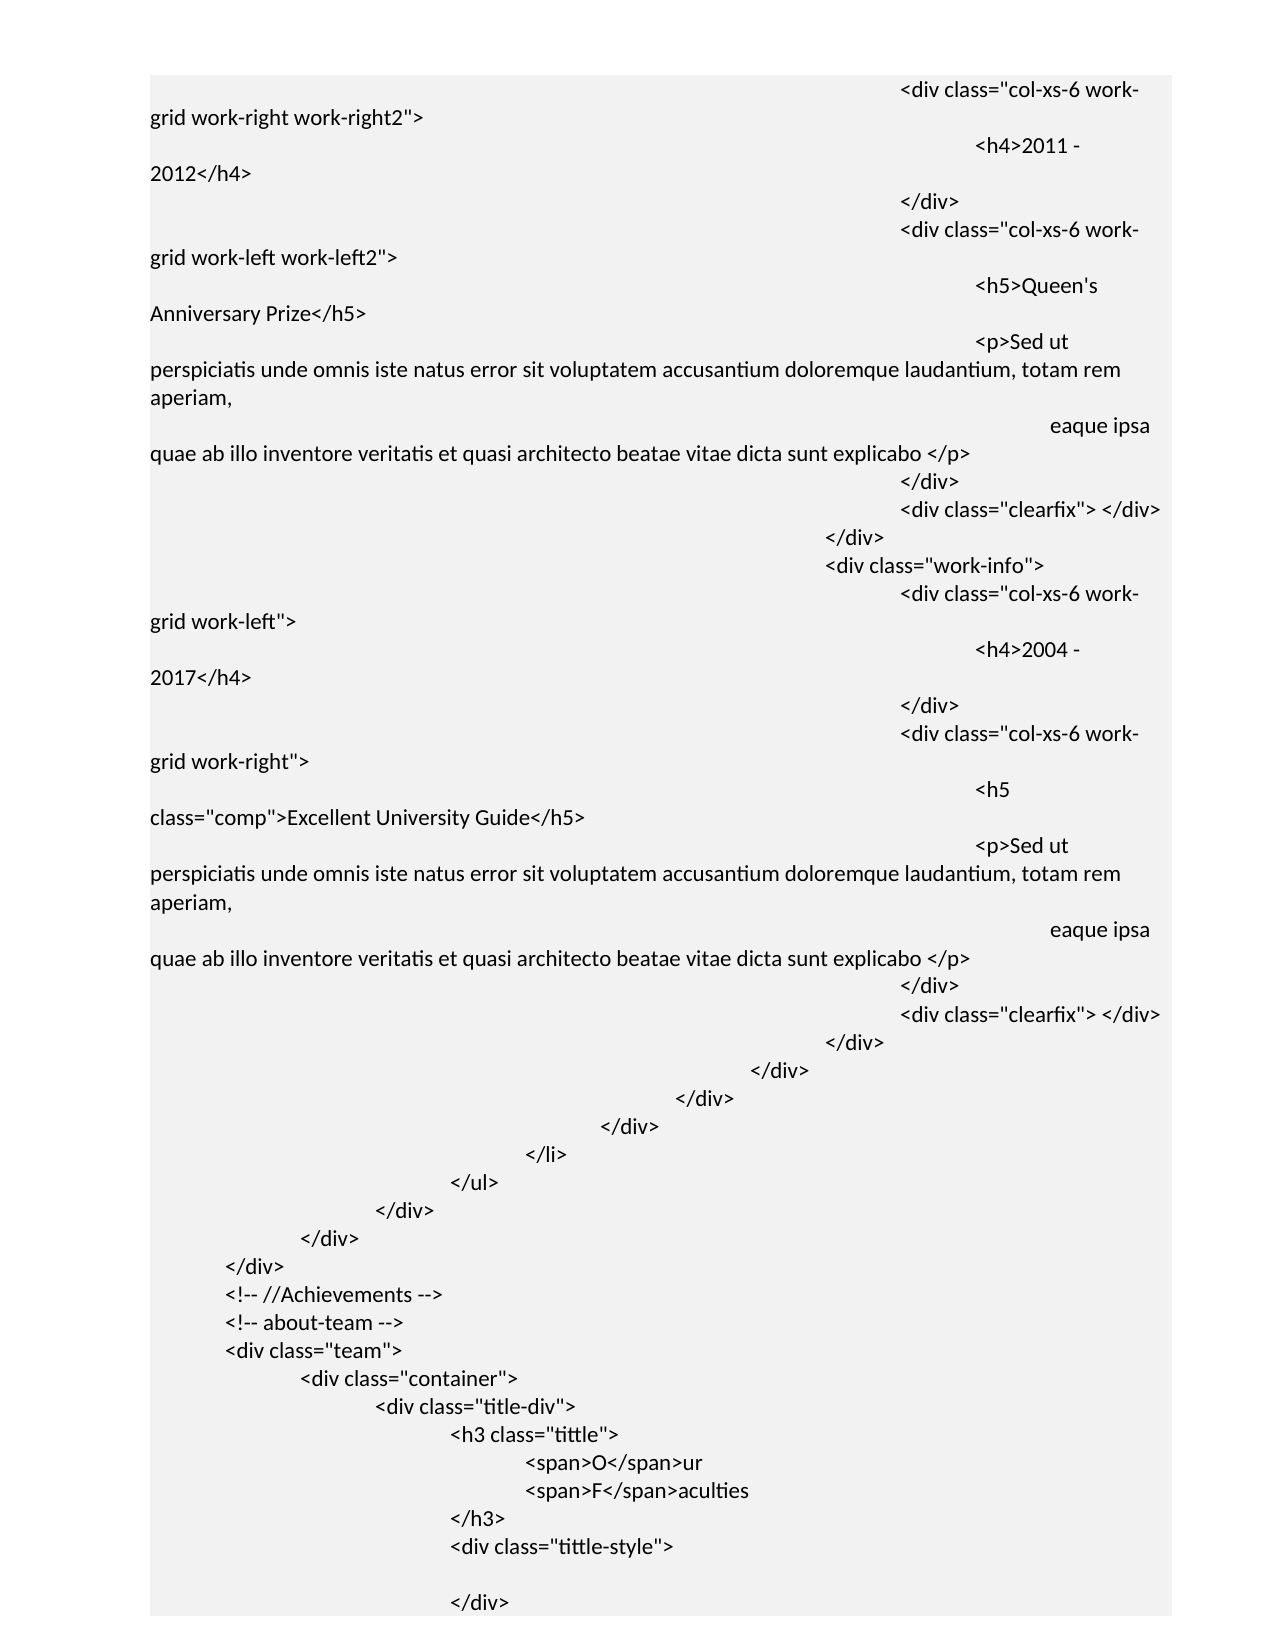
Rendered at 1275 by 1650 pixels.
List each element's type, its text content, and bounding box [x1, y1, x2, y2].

text <h4>2011 - 2012</h4> [150, 131, 1172, 187]
text </ul> [150, 1168, 1172, 1196]
text <p>Sed ut perspiciatis unde omnis iste natus error sit voluptatem accusantium doloremque laudantium, totam rem aperiam, [150, 832, 1172, 916]
text </div> [150, 467, 1172, 495]
text <span>F</span>aculties [150, 1476, 1172, 1504]
text </div> [150, 1028, 1172, 1056]
text </div> [150, 523, 1172, 551]
text </div> [150, 187, 1172, 215]
text </div> [150, 1224, 1172, 1252]
text <h5 class="comp">Excellent University Guide</h5> [150, 776, 1172, 832]
text </div> [150, 1084, 1172, 1112]
text <h4>2004 - 2017</h4> [150, 635, 1172, 691]
text </div> [150, 691, 1172, 719]
text <div class="col-xs-6 work-grid work-right work-right2"> [150, 75, 1172, 131]
text <div class="title-div"> [150, 1392, 1172, 1420]
text eaque ipsa quae ab illo inventore veritatis et quasi architecto beatae vitae dicta sunt explicabo </p> [150, 411, 1172, 467]
text eaque ipsa quae ab illo inventore veritatis et quasi architecto beatae vitae dicta sunt explicabo </p> [150, 916, 1172, 972]
text </div> [150, 1588, 1172, 1616]
text <div class="col-xs-6 work-grid work-left"> [150, 579, 1172, 635]
text <!-- //Achievements --> [150, 1280, 1172, 1308]
text <div class="tittle-style"> [150, 1532, 1172, 1560]
text <div class="container"> [150, 1364, 1172, 1392]
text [150, 327, 1172, 411]
text <h5>Queen's Anniversary Prize</h5> [150, 271, 1172, 327]
text <div class="col-xs-6 work-grid work-right"> [150, 719, 1172, 776]
text </h3> [150, 1504, 1172, 1532]
text <div class="col-xs-6 work-grid work-left work-left2"> [150, 215, 1172, 271]
text <h3 class="tittle"> [150, 1420, 1172, 1448]
text </div> [150, 1196, 1172, 1224]
text <div class="clearfix"> </div> [150, 495, 1172, 523]
text </div> [150, 1112, 1172, 1140]
text </li> [150, 1140, 1172, 1168]
text </div> [150, 1252, 1172, 1280]
text <div class="team"> [150, 1336, 1172, 1364]
text <div class="work-info"> [150, 551, 1172, 579]
text <span>O</span>ur [150, 1448, 1172, 1476]
text <!-- about-team --> [150, 1308, 1172, 1336]
text </div> [150, 972, 1172, 1000]
text </div> [150, 1056, 1172, 1084]
text <div class="clearfix"> </div> [150, 1000, 1172, 1028]
